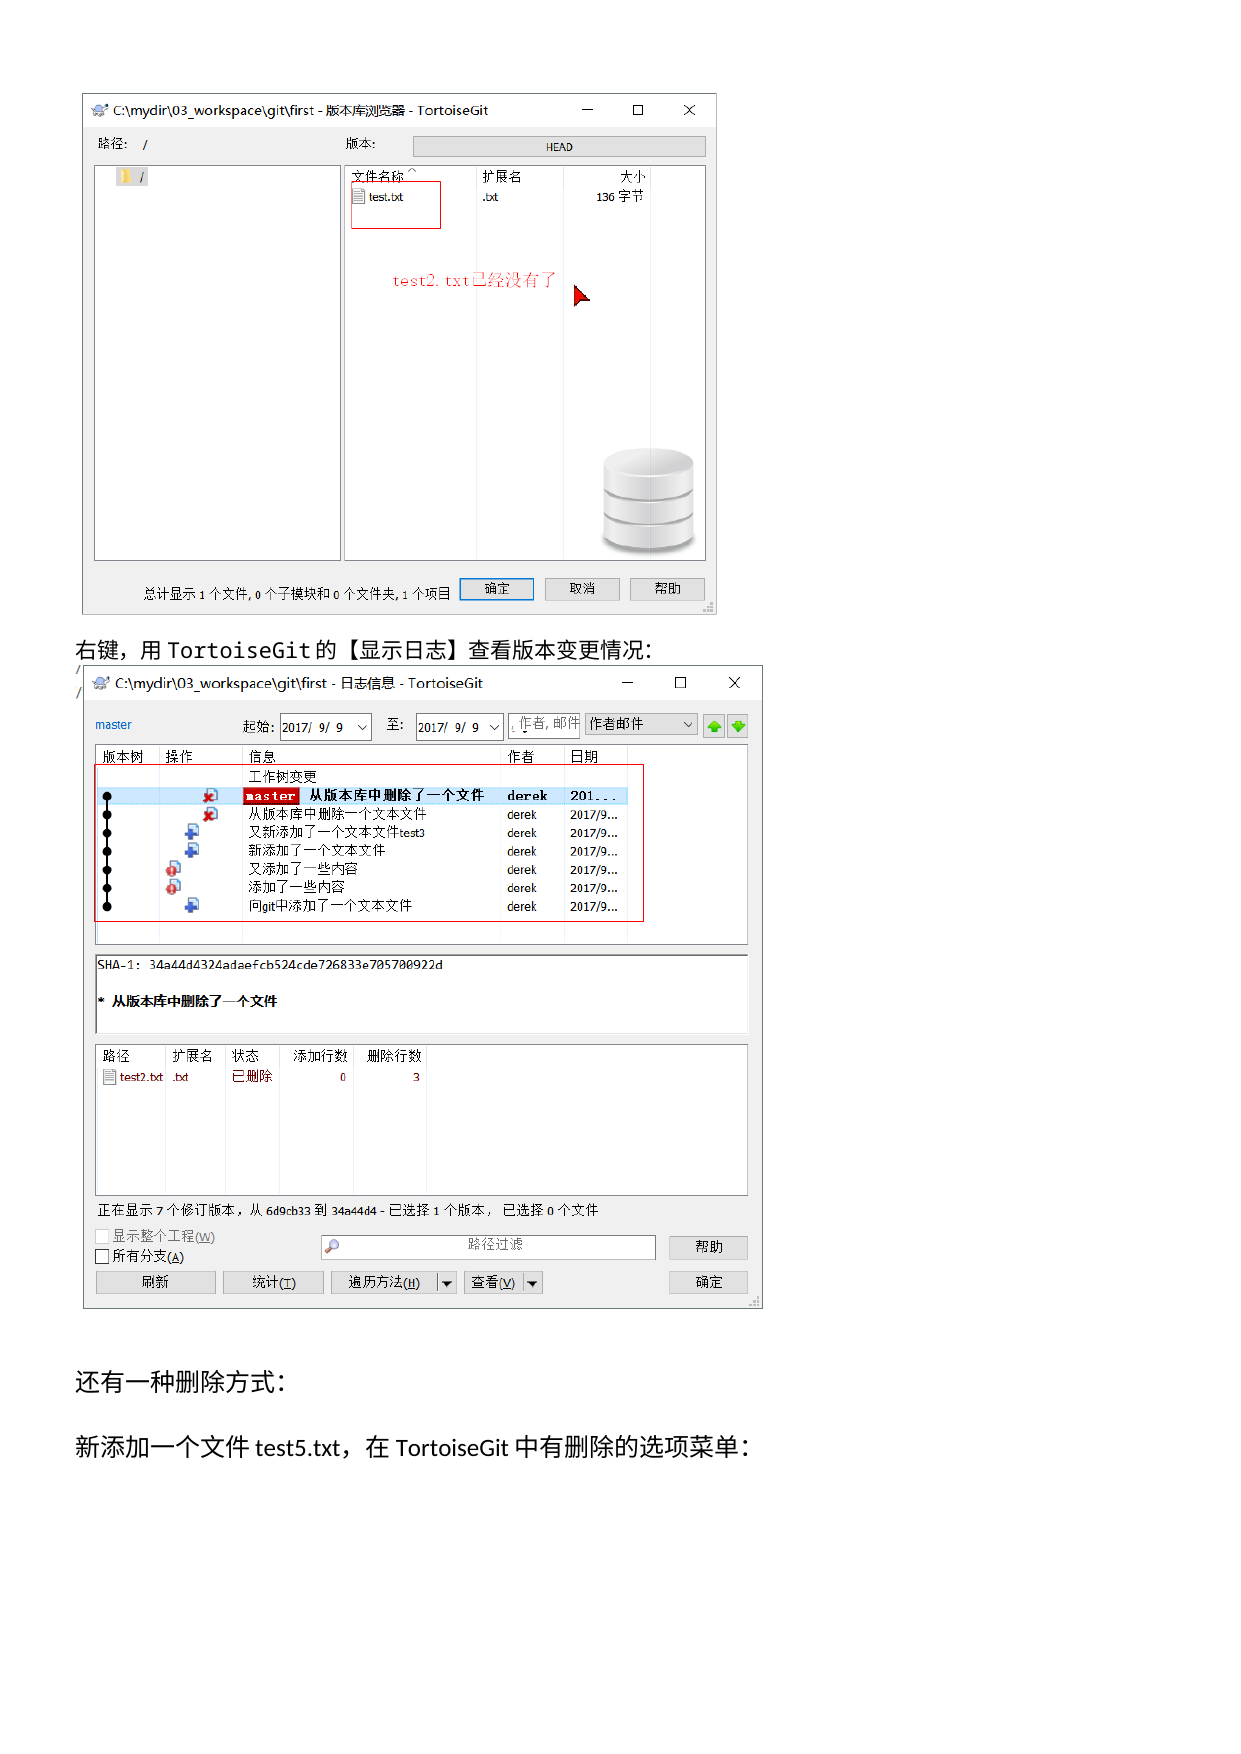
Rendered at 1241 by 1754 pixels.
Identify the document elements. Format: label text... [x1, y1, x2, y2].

text 新添加一个文件test5.txt，在TortoiseGit中有删除的选项菜单： [75, 1413, 1165, 1478]
text 右键，用TortoiseGit的【显示日志】查看版本变更情况： [75, 633, 1165, 666]
picture [75, 93, 723, 621]
picture [75, 665, 769, 1316]
text 还有一种删除方式： [75, 1348, 1165, 1413]
